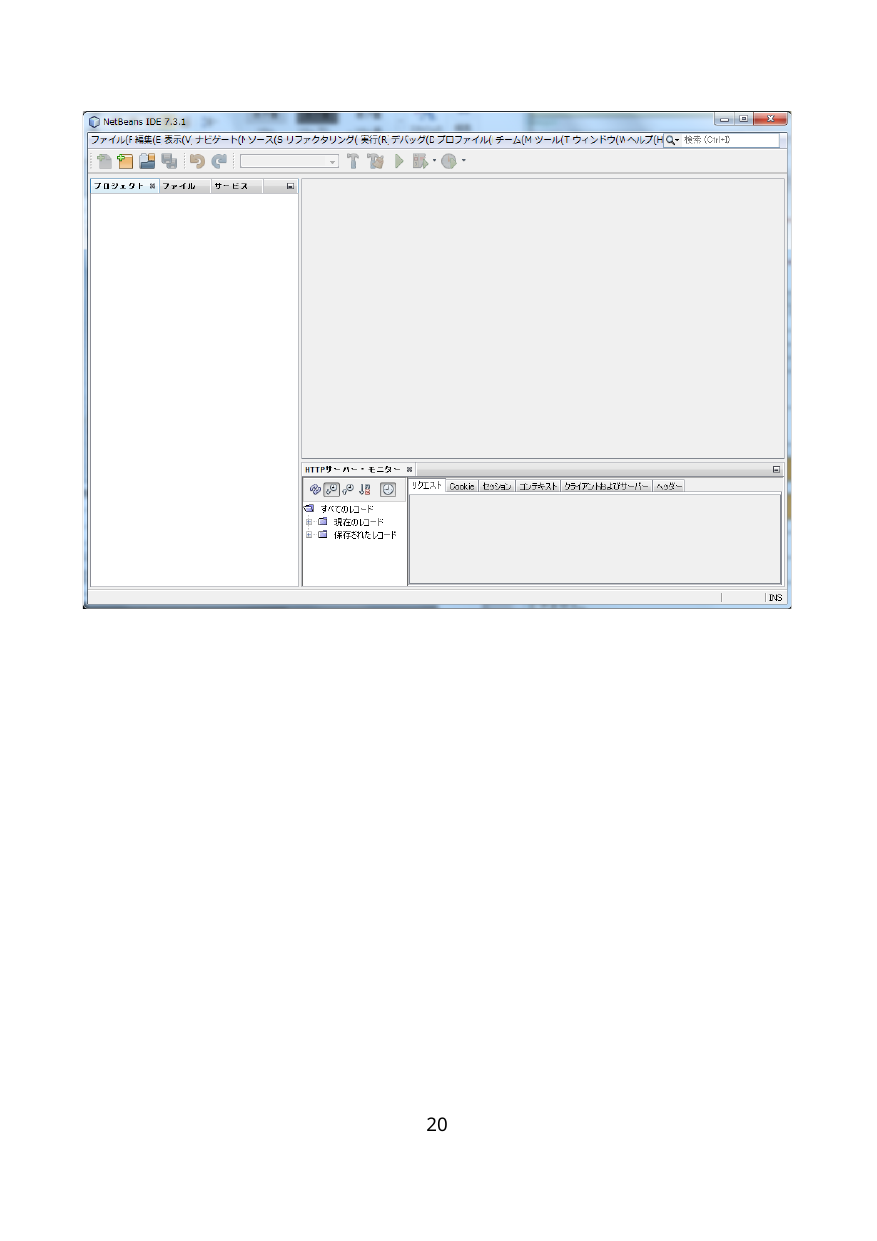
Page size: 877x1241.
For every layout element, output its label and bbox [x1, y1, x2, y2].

picture [82, 111, 792, 609]
